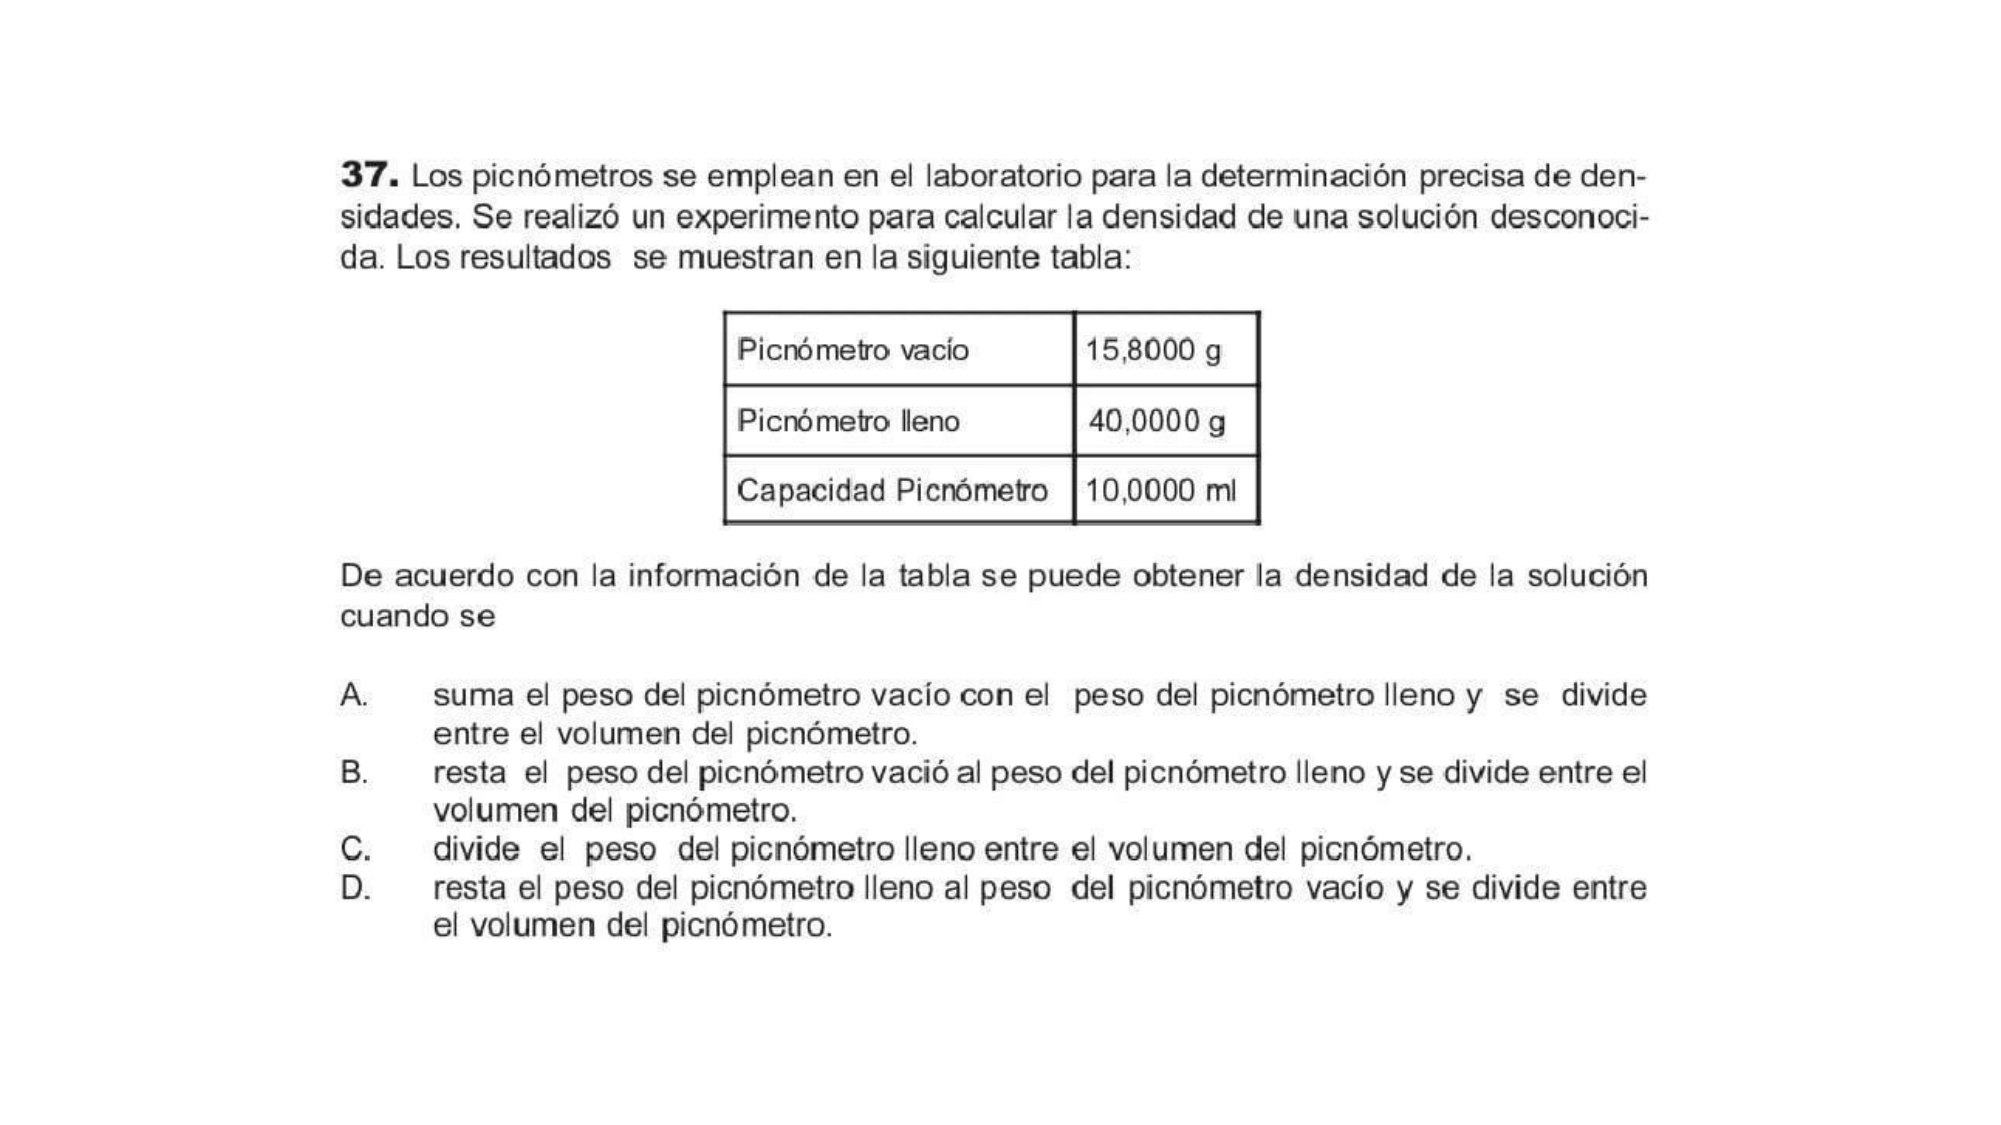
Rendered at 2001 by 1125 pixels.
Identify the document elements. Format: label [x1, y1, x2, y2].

picture [274, 134, 1712, 983]
